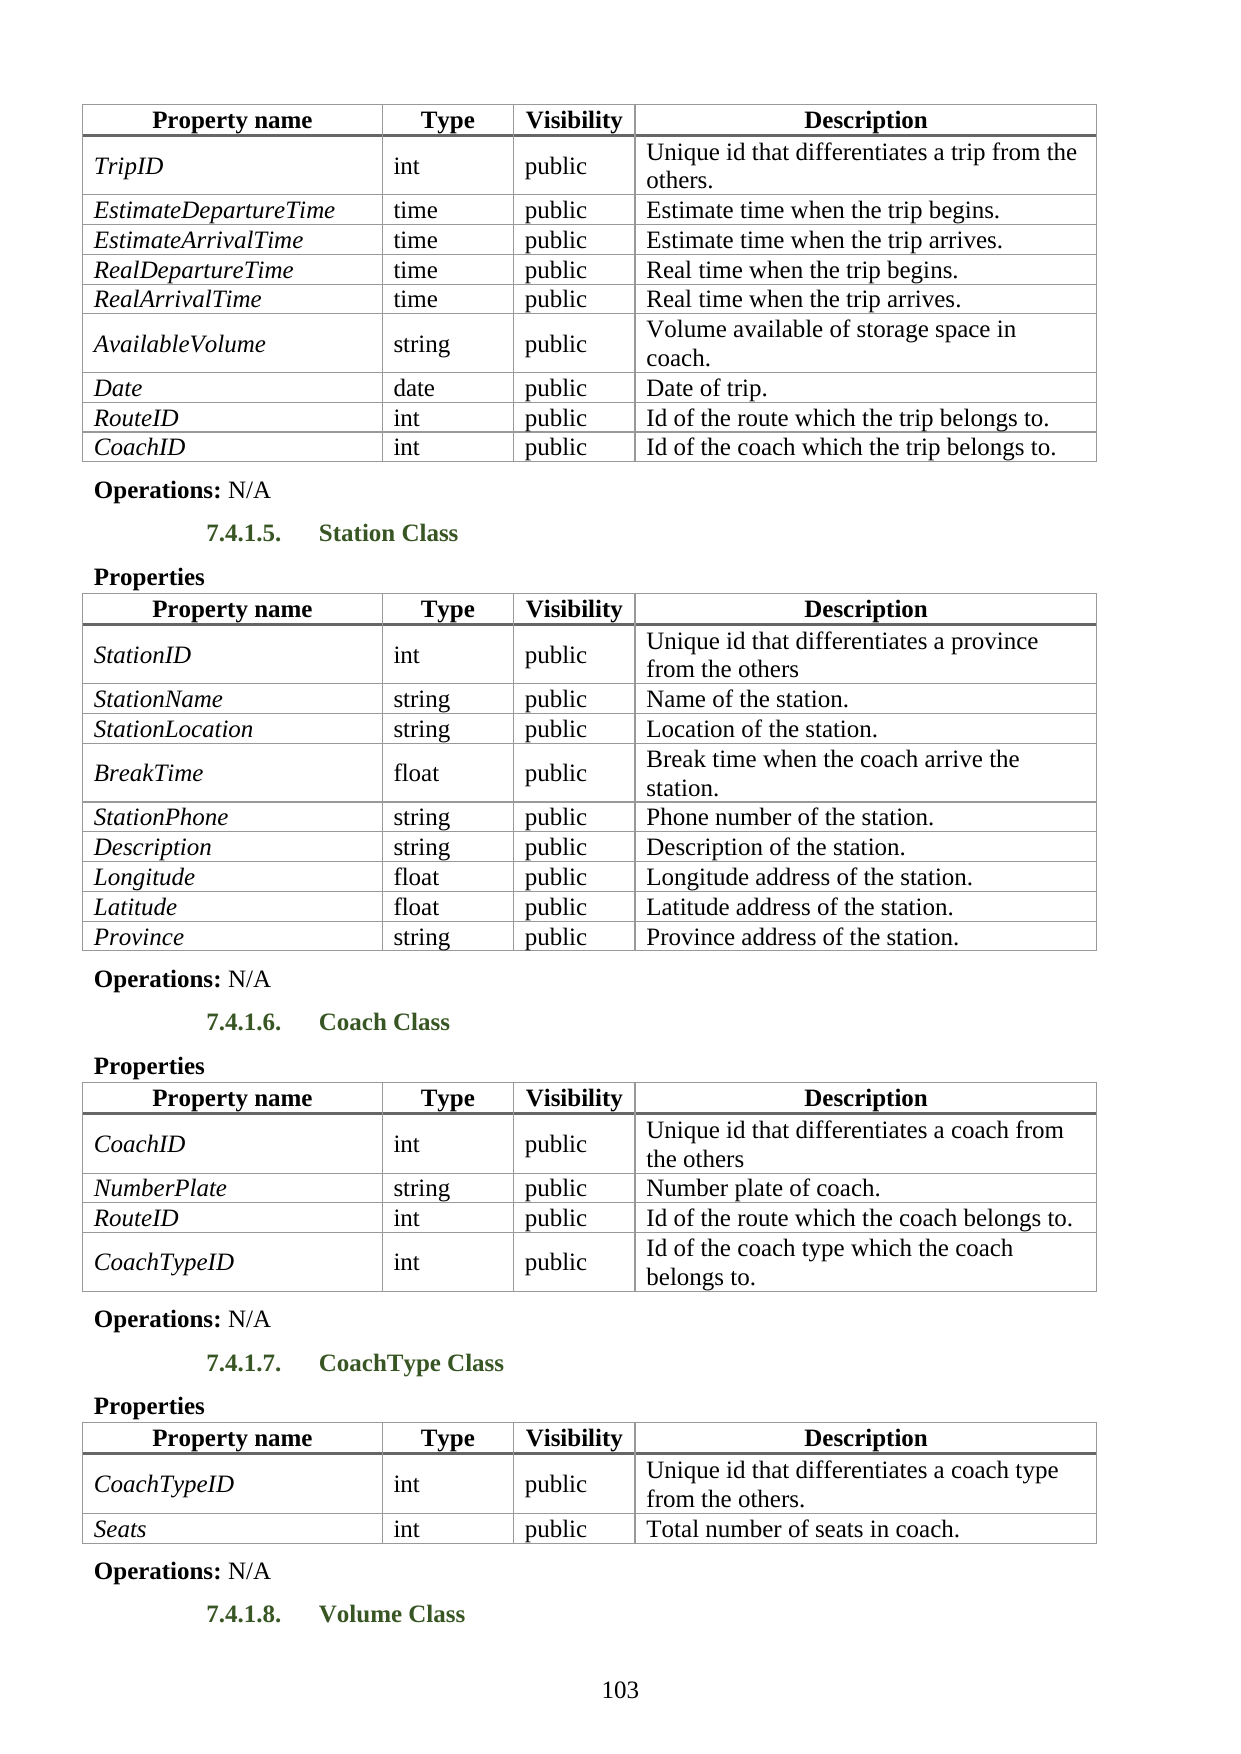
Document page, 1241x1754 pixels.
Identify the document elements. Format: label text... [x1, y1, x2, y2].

text Operations: N/A [94, 1556, 1146, 1585]
table_header Description [636, 594, 1096, 623]
table_cell EstimateArrivalTime [83, 225, 382, 254]
table_cell int [383, 137, 513, 194]
table_cell Estimate time when the trip begins. [636, 195, 1096, 224]
table_cell date [383, 373, 513, 402]
table_cell int [383, 1203, 513, 1232]
table_cell public [514, 314, 634, 372]
table_cell Longitude [83, 862, 382, 891]
table_cell Break time when the coach arrive the station. [636, 744, 1096, 801]
table_cell public [514, 626, 634, 683]
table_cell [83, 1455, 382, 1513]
table_cell Longitude address of the station. [636, 862, 1096, 891]
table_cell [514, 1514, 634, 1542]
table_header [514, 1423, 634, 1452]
table_header Visibility [514, 105, 634, 133]
subtitle CoachType Class [206, 1348, 1146, 1376]
table_cell public [514, 285, 634, 313]
table_cell EstimateDepartureTime [83, 195, 382, 224]
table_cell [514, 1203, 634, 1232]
table_cell public [514, 195, 634, 224]
table_header Description [636, 1083, 1096, 1112]
table_header Property name [83, 594, 382, 623]
table_header Visibility [514, 1083, 634, 1112]
table_cell StationLocation [83, 714, 382, 743]
subtitle Volume Class [206, 1599, 1146, 1628]
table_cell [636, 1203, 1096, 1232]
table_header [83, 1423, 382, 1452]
table_cell Number plate of coach. [636, 1174, 1096, 1202]
table_cell time [383, 195, 513, 224]
table_cell Unique id that differentiates a province from the others [636, 626, 1096, 683]
table_cell Description of the station. [636, 832, 1096, 861]
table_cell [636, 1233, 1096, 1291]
table_cell public [514, 137, 634, 194]
table_cell CoachID [83, 1115, 382, 1172]
table_cell Estimate time when the trip arrives. [636, 225, 1096, 254]
table_cell string [383, 922, 513, 950]
subtitle Coach Class [206, 1007, 1146, 1036]
table_header Property name [83, 105, 382, 133]
table_cell Real time when the trip begins. [636, 255, 1096, 283]
table_cell Province [83, 922, 382, 950]
table_cell RealArrivalTime [83, 285, 382, 313]
table_cell public [514, 714, 634, 743]
table_header Description [636, 105, 1096, 133]
table_cell NumberPlate [83, 1174, 382, 1202]
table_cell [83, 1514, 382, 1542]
table_cell Province address of the station. [636, 922, 1096, 950]
table_cell Volume available of storage space in coach. [636, 314, 1096, 372]
table_cell int [383, 1115, 513, 1172]
table_cell string [383, 314, 513, 372]
table_cell Unique id that differentiates a trip from the others. [636, 137, 1096, 194]
table_cell Date [83, 373, 382, 402]
table_cell Unique id that differentiates a coach from the others [636, 1115, 1096, 1172]
table_cell Latitude address of the station. [636, 892, 1096, 921]
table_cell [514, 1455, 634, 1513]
table_cell StationPhone [83, 803, 382, 831]
table_cell string [383, 714, 513, 743]
table_cell CoachID [83, 433, 382, 461]
table_cell public [514, 832, 634, 861]
table_cell int [383, 403, 513, 431]
table_header Type [383, 1083, 513, 1112]
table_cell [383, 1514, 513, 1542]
table_cell Latitude [83, 892, 382, 921]
table_cell AvailableVolume [83, 314, 382, 372]
table_cell public [514, 1115, 634, 1172]
table_cell RealDepartureTime [83, 255, 382, 283]
table_header Visibility [514, 594, 634, 623]
table_cell int [383, 433, 513, 461]
table_cell string [383, 832, 513, 861]
text Properties [94, 1391, 1146, 1420]
table_cell TripID [83, 137, 382, 194]
table_cell time [383, 225, 513, 254]
table_cell public [514, 803, 634, 831]
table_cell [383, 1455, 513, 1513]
table_cell public [514, 373, 634, 402]
text Properties [94, 562, 1146, 591]
text Operations: N/A [94, 1304, 1146, 1333]
table_cell time [383, 255, 513, 283]
table_header Type [383, 105, 513, 133]
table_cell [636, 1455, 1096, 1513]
table_cell RouteID [83, 1203, 382, 1232]
table_cell StationName [83, 684, 382, 713]
table_cell StationID [83, 626, 382, 683]
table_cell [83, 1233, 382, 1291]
table_cell Real time when the trip arrives. [636, 285, 1096, 313]
table_cell Location of the station. [636, 714, 1096, 743]
table_cell Date of trip. [636, 373, 1096, 402]
text Operations: N/A [94, 964, 1146, 993]
table_cell string [383, 1174, 513, 1202]
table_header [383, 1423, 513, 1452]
table_cell int [383, 626, 513, 683]
table_cell public [514, 744, 634, 801]
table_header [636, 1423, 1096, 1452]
table_cell Id of the route which the trip belongs to. [636, 403, 1096, 431]
table_cell public [514, 684, 634, 713]
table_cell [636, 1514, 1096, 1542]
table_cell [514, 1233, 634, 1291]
subtitle Station Class [206, 518, 1146, 547]
table_cell public [514, 225, 634, 254]
text Properties [94, 1051, 1146, 1080]
table_cell Description [83, 832, 382, 861]
table_header Type [383, 594, 513, 623]
table_cell float [383, 744, 513, 801]
table_cell public [514, 433, 634, 461]
table_cell Id of the coach which the trip belongs to. [636, 433, 1096, 461]
table_cell RouteID [83, 403, 382, 431]
table_cell BreakTime [83, 744, 382, 801]
table_cell Phone number of the station. [636, 803, 1096, 831]
table_cell time [383, 285, 513, 313]
table_cell float [383, 862, 513, 891]
table_cell Name of the station. [636, 684, 1096, 713]
table_cell public [514, 922, 634, 950]
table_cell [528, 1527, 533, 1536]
table_cell float [383, 892, 513, 921]
table_cell public [514, 403, 634, 431]
table_cell string [383, 684, 513, 713]
table_cell public [514, 255, 634, 283]
table_cell public [514, 862, 634, 891]
text Operations: N/A [94, 475, 1146, 503]
table_cell string [383, 803, 513, 831]
table_cell public [514, 1174, 634, 1202]
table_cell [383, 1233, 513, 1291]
table_cell public [514, 892, 634, 921]
table_header Property name [83, 1083, 382, 1112]
